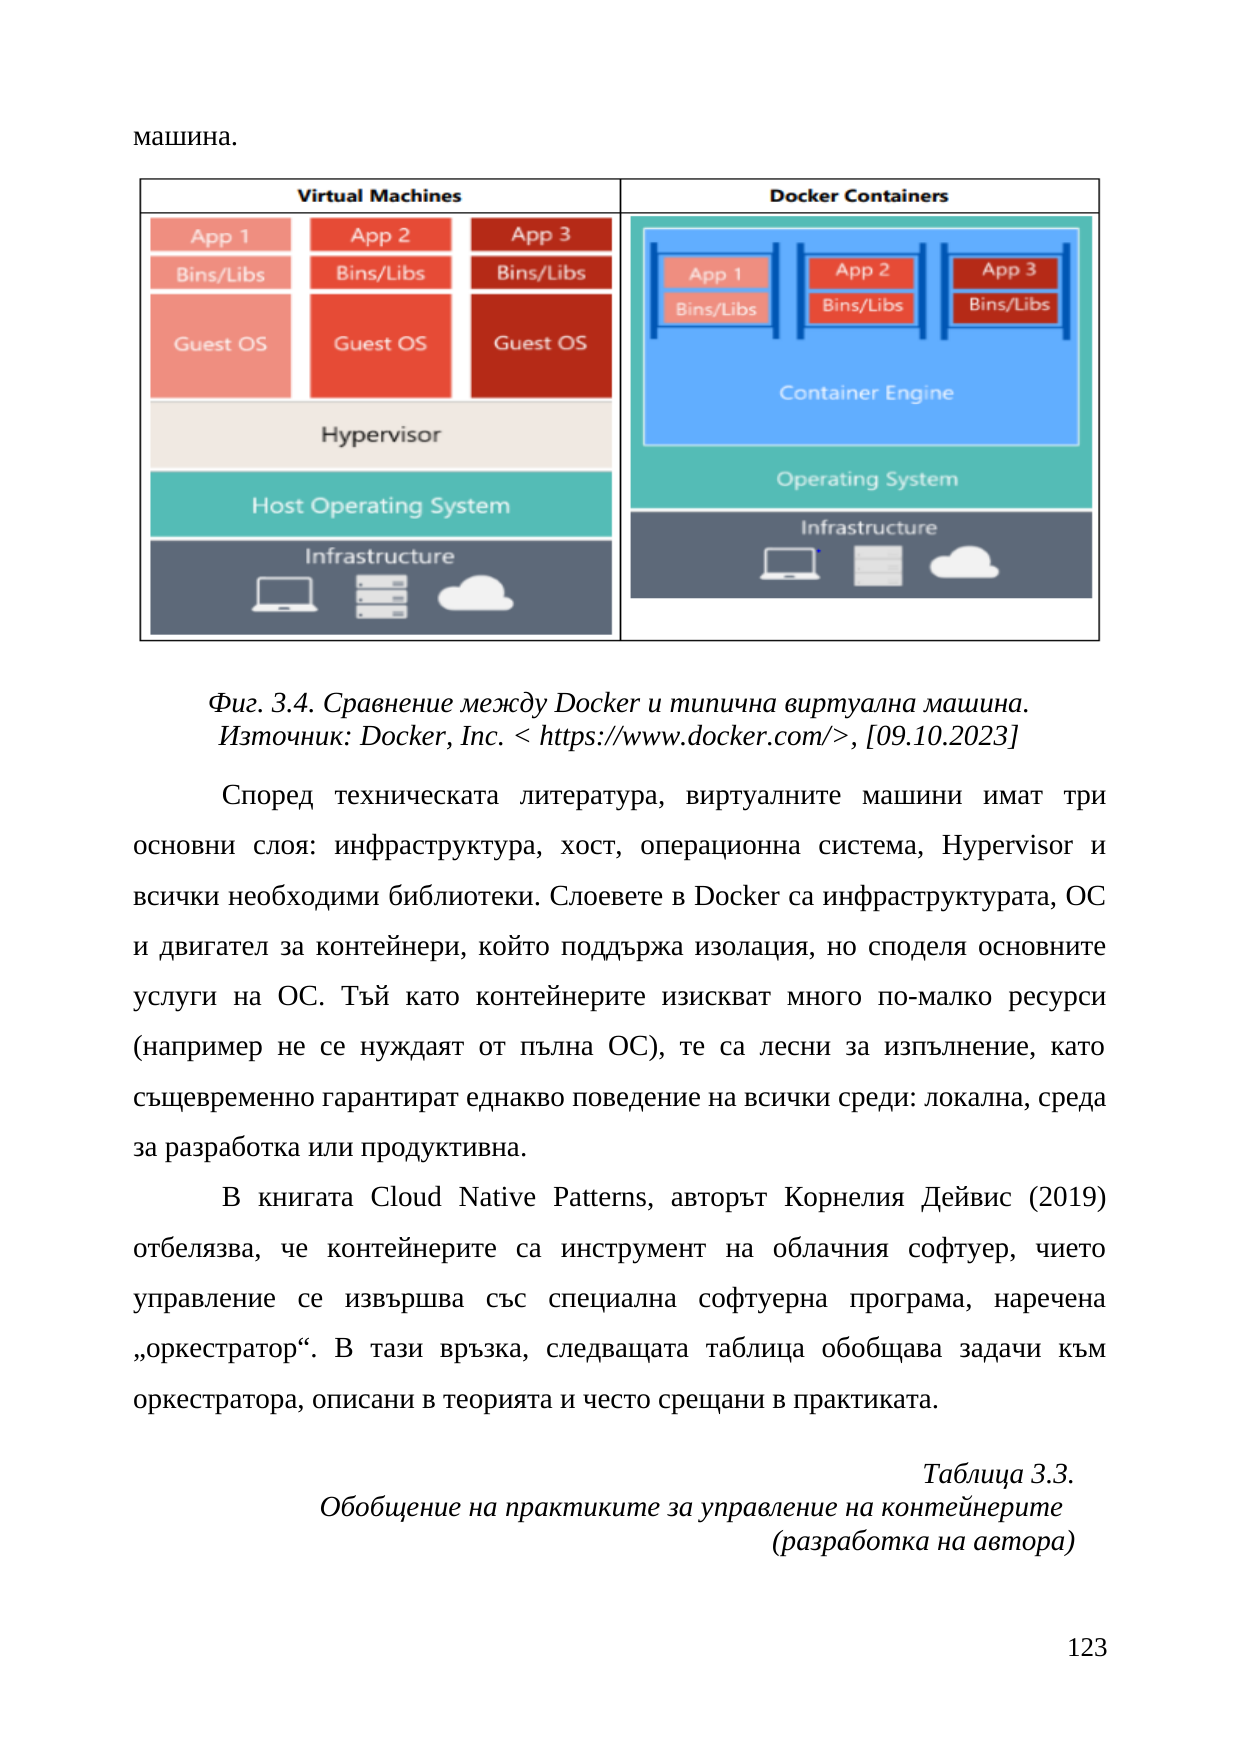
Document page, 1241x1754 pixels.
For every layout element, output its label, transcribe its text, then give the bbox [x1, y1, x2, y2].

text В книгата Cloud Native Patterns, авторът Корнелия Дейвис (2019) отбелязва, че контейнерите са инструмент на облачния софтуер, чието управление се извършва със специална софтуерна програма, наречена „оркестратор“. В тази връзка, следващата таблица обобщава задачи към оркестратора, описани в теорията и често срещани в практиката. [133, 1179, 1107, 1414]
text Според техническата литература, виртуалните машини имат три основни слоя: инфраструктура, хост, операционна система, Hypervisor и всички необходими библиотеки. Слоевете в Docker са инфраструктурата, ОС и двигател за контейнери, който поддържа изолация, но споделя основните услуги на ОС. Тъй като контейнерите изискват много по-малко ресурси (например не се нуждаят от пълна ОС), те са лесни за изпълнение, като същевременно гарантират еднакво поведение на всички среди: локална, среда за разработка или продуктивна. [133, 777, 1107, 1163]
title Фиг. 3.4. Сравнение между Docker и типична виртуална машина. Източник: Docker, Inc. < https://www.docker.com/>, [09.10.2023] [192, 685, 1048, 752]
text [133, 118, 1107, 168]
picture [132, 168, 1108, 644]
title Таблица 3.3. Обобщение на практиките за управление на контейнерите (разработка на автора) [192, 1456, 1078, 1557]
